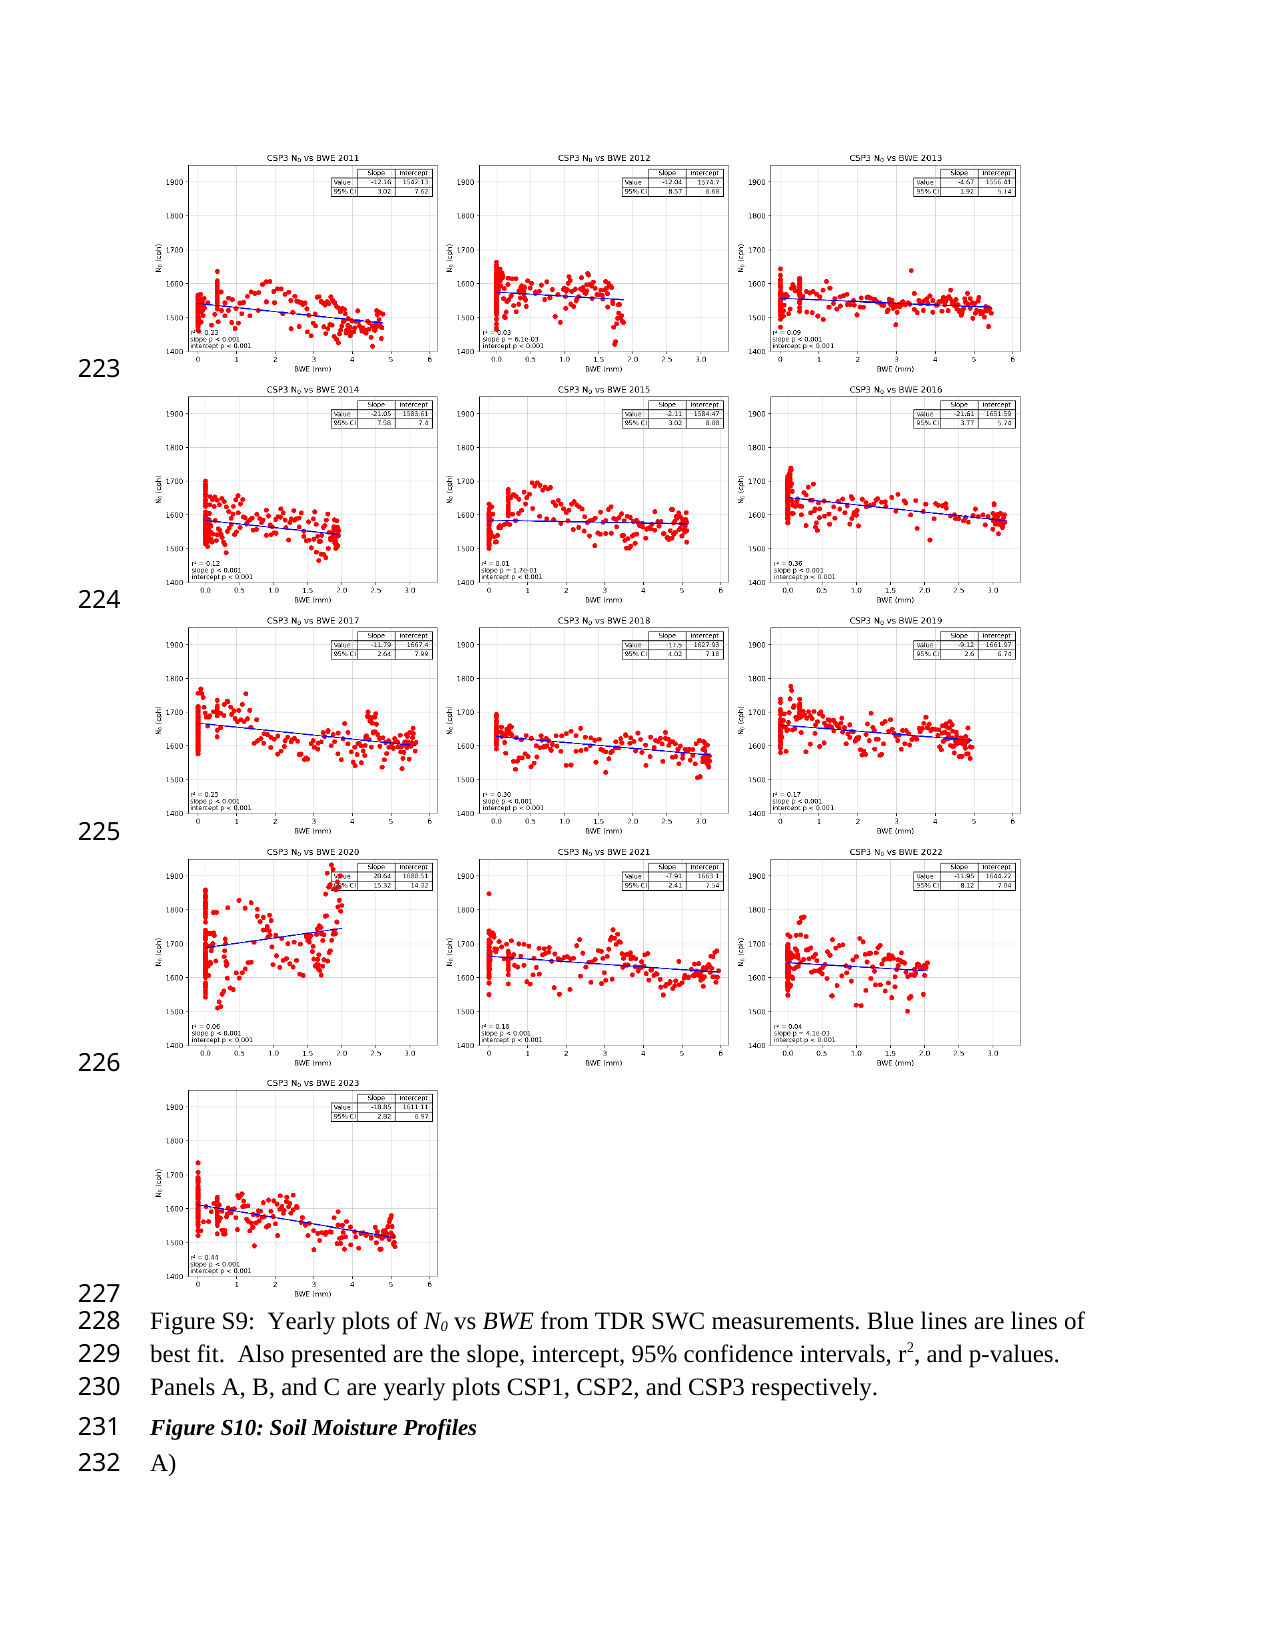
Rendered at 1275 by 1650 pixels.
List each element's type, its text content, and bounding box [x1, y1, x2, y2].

subtitle Figure S10: Soil Moisture Profiles [150, 1414, 1125, 1440]
picture [150, 150, 1024, 378]
picture [150, 381, 1024, 609]
picture [150, 843, 1024, 1072]
picture [150, 1075, 442, 1303]
text A) [150, 1448, 1125, 1477]
text Figure S9: Yearly plots of N0 vs BWE from TDR SWC measurements. Blue lines are lines of best fit. Also presented are the slope, intercept, 95% confidence intervals, r2, and p-values. Panels A, B, and C are yearly plots CSP1, CSP2, and CSP3 respectively. [150, 1306, 1125, 1401]
picture [150, 612, 1024, 840]
